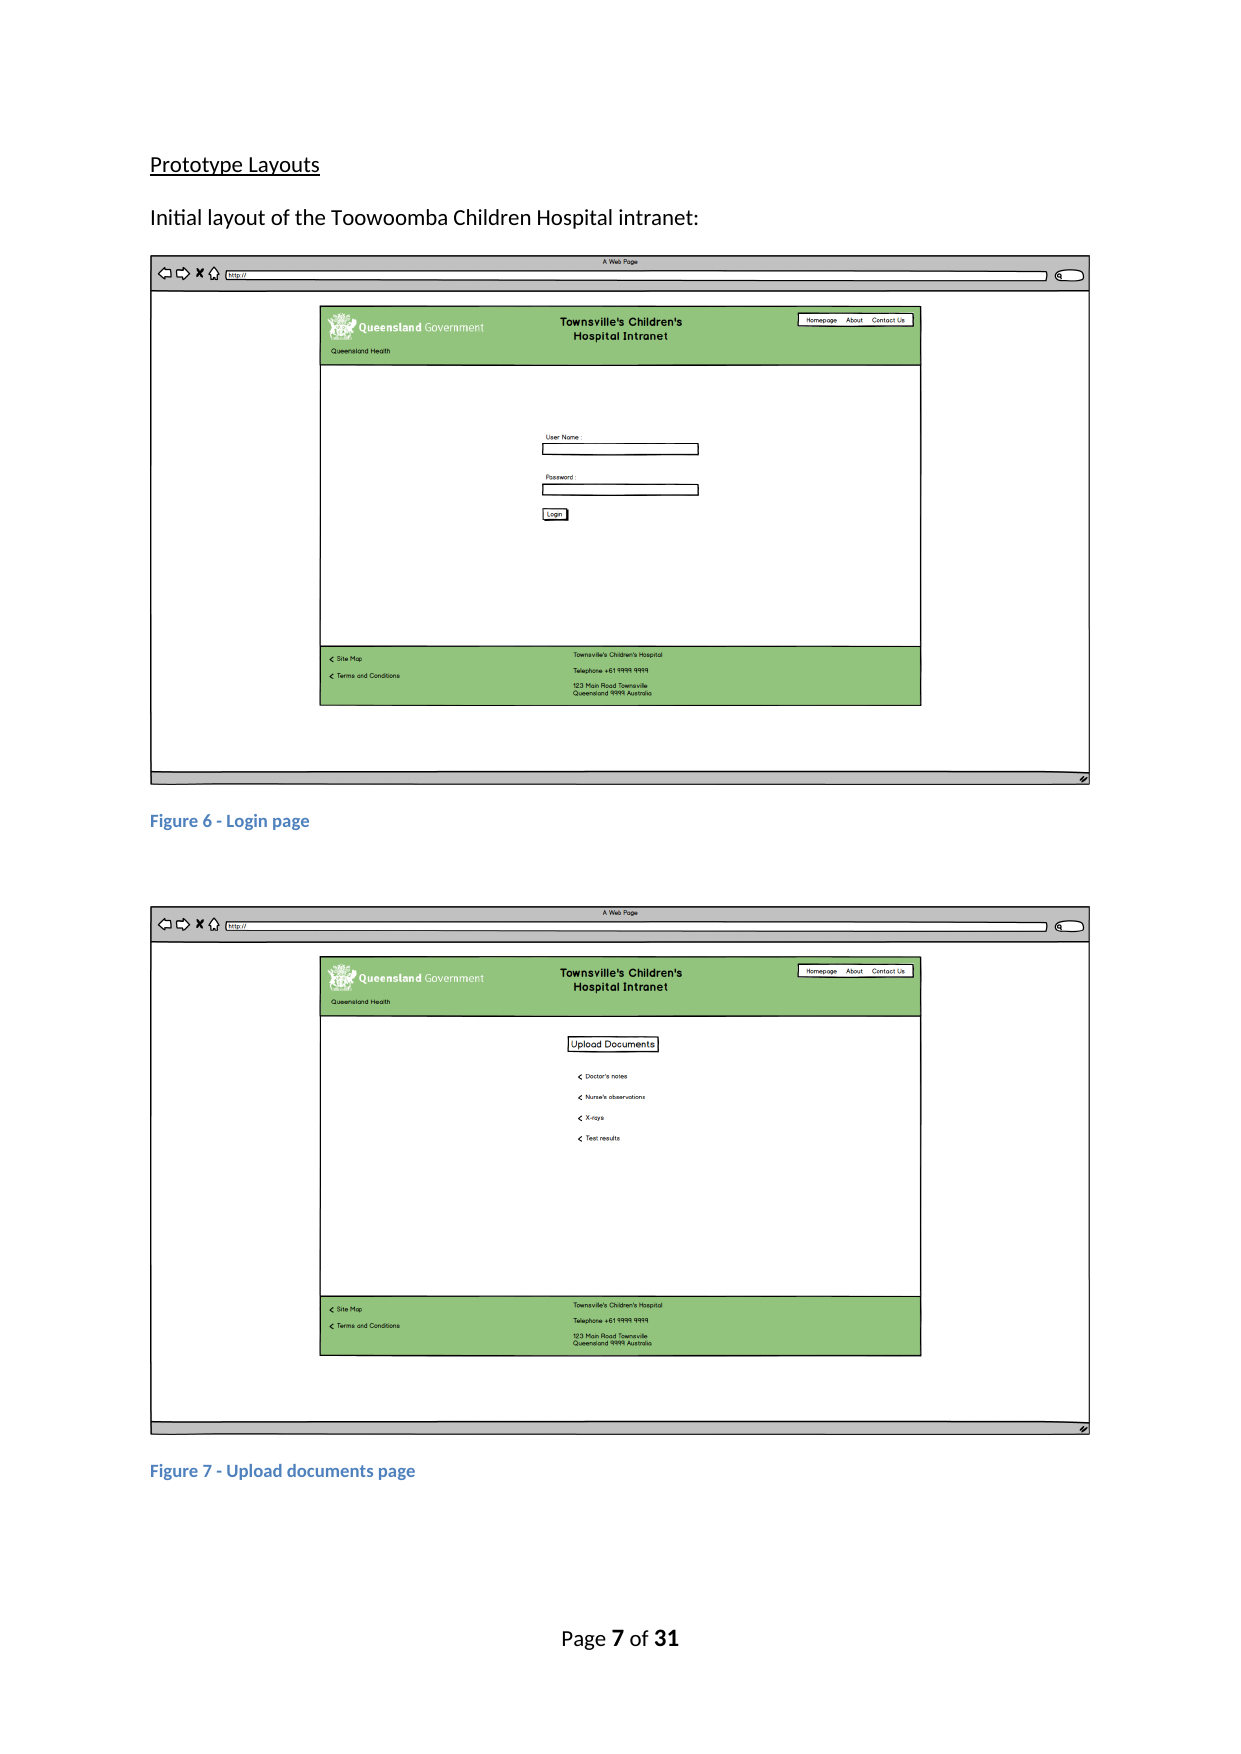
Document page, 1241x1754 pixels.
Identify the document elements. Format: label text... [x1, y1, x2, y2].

picture [150, 906, 1090, 1435]
text Initial layout of the Toowoomba Children Hospital intranet: [150, 203, 1090, 231]
text Prototype Layouts [150, 150, 1090, 178]
picture [150, 255, 1090, 785]
